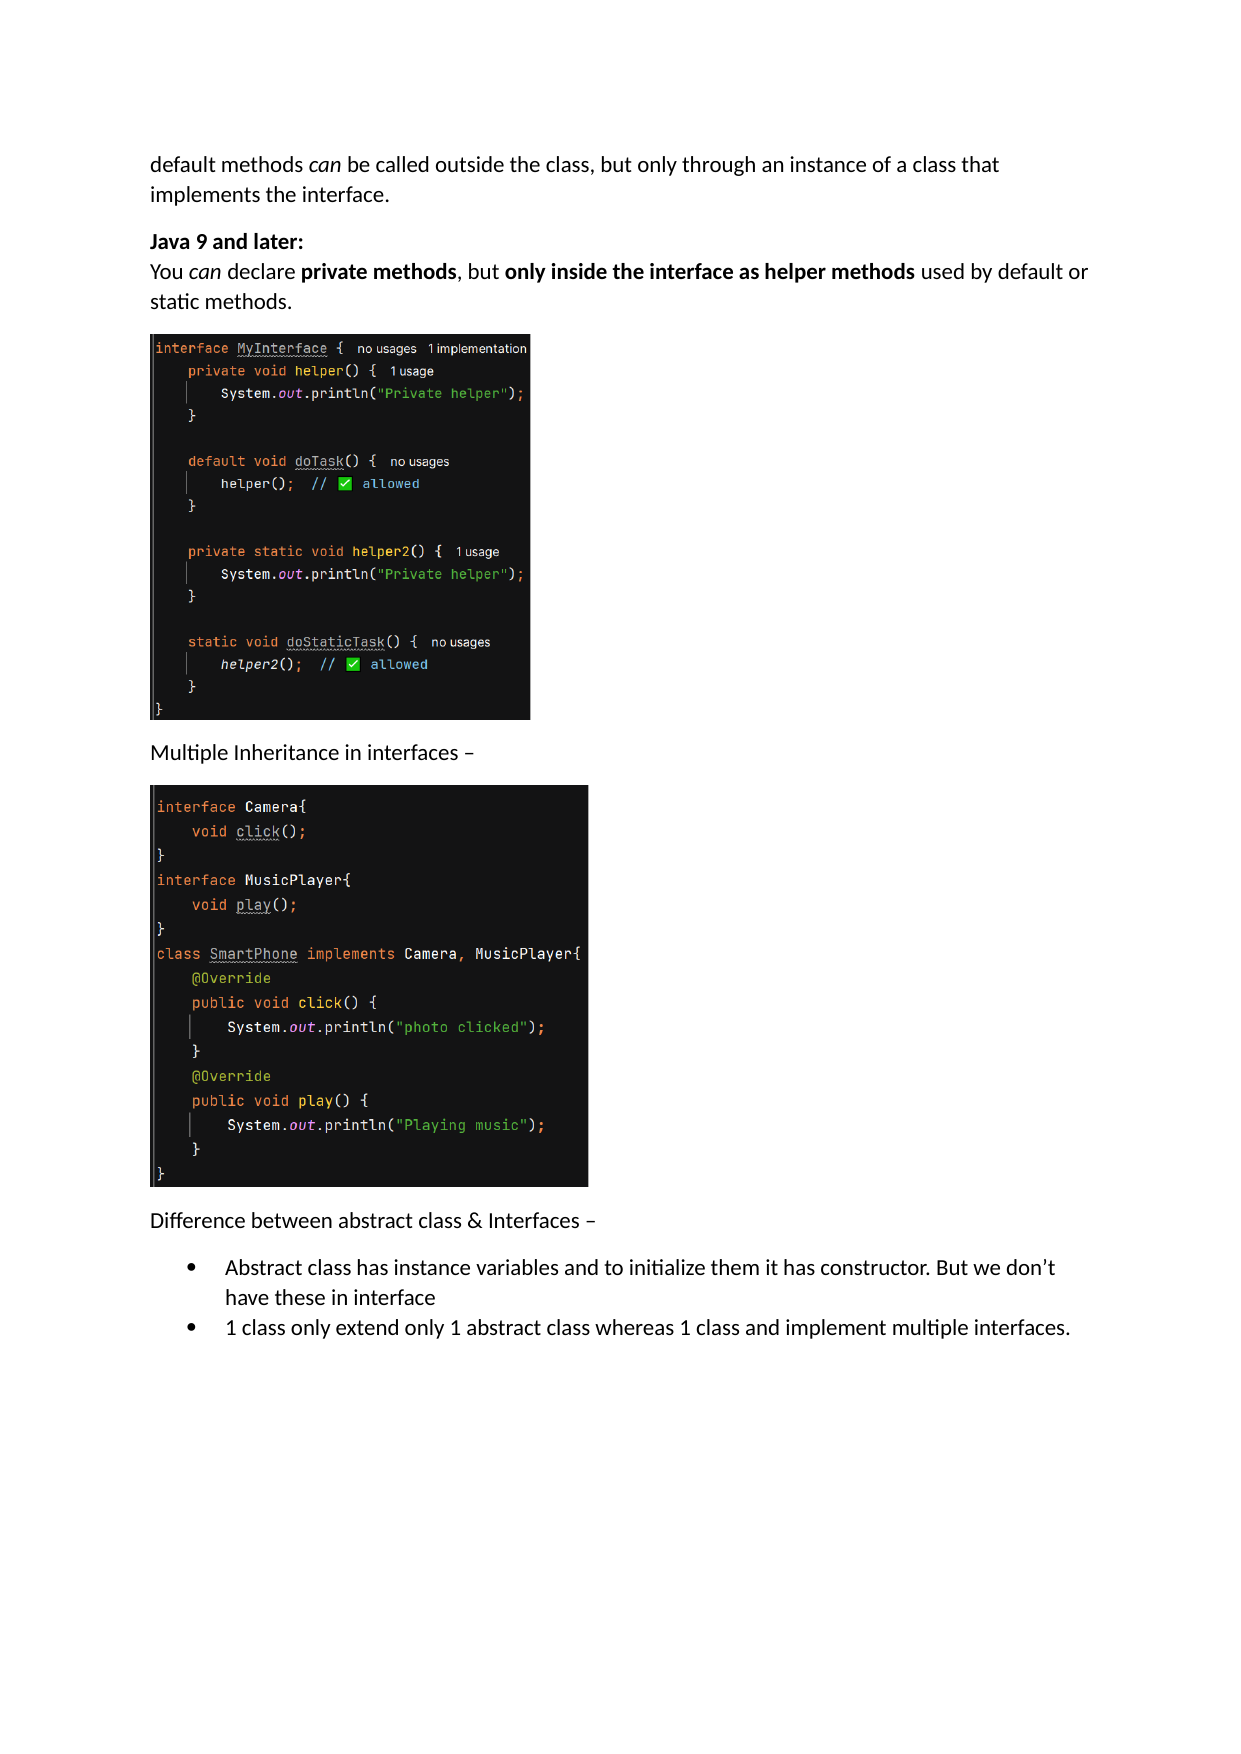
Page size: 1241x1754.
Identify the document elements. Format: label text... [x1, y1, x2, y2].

picture [150, 785, 589, 1187]
text Difference between abstract class & Interfaces – [150, 1206, 1090, 1234]
list Abstract class has instance variables and to initialize them it has constructor. But we don’t have these in interface [187, 1253, 1090, 1311]
text default methods can be called outside the class, but only through an instance of a class that implements the interface. [150, 150, 1090, 208]
text Java 9 and later: You can declare private methods, but only inside the interface as helper methods used by default or static methods. [150, 227, 1090, 316]
picture [150, 334, 531, 720]
text Multiple Inheritance in interfaces – [150, 738, 1090, 766]
list 1 class only extend only 1 abstract class whereas 1 class and implement multiple interfaces. [187, 1313, 1090, 1341]
